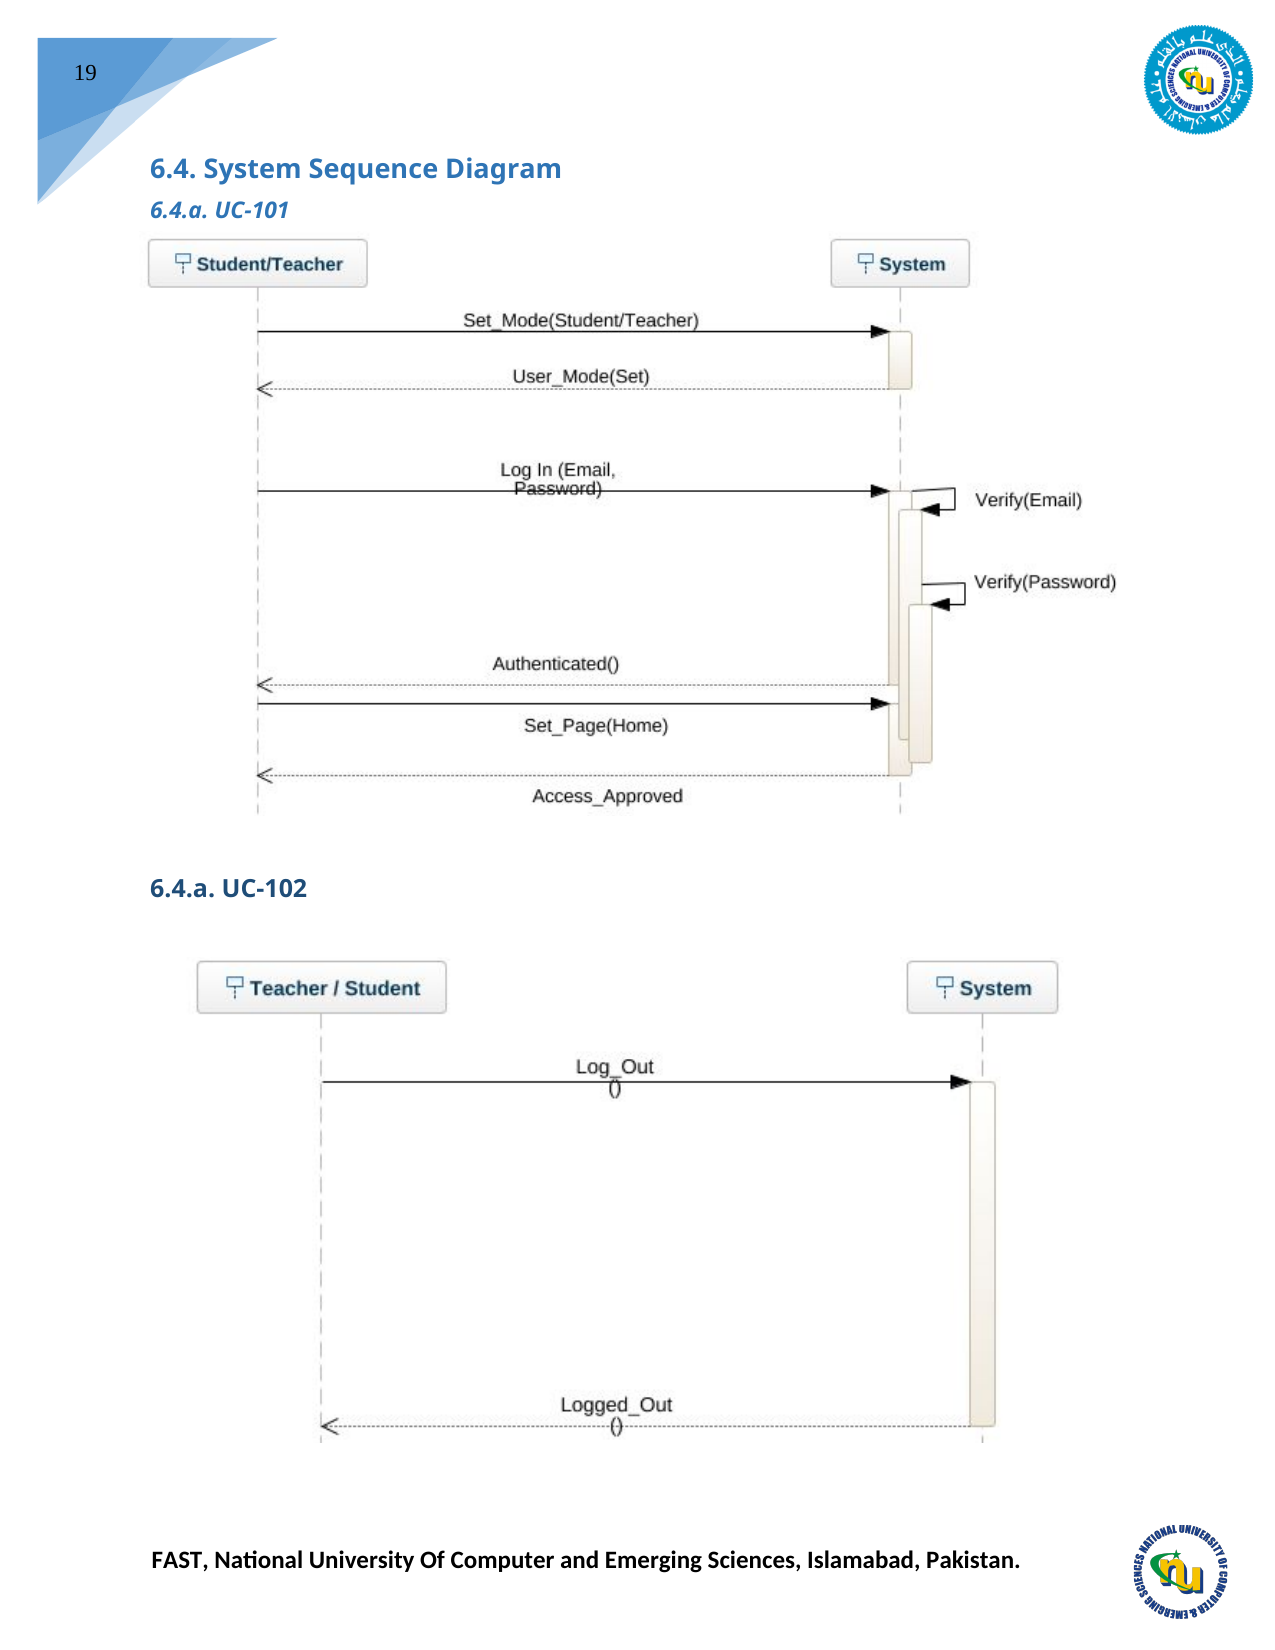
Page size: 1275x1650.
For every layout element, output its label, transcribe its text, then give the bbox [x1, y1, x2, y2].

picture [105, 231, 1170, 816]
picture [1183, 116, 1191, 121]
picture [1133, 1525, 1228, 1619]
picture [1201, 36, 1210, 42]
subtitle 6.4.a. UC-101 [150, 194, 1125, 225]
picture [37, 37, 279, 206]
picture [1143, 86, 1191, 135]
subtitle 6.4.a. UC-102 [150, 871, 1125, 905]
picture [150, 957, 1104, 1443]
subtitle 6.4. System Sequence Diagram [150, 150, 1125, 187]
picture [1209, 25, 1254, 76]
picture [1211, 115, 1219, 120]
picture [1156, 80, 1162, 93]
picture [1166, 47, 1232, 113]
picture [1143, 25, 1188, 77]
picture [1207, 86, 1254, 135]
